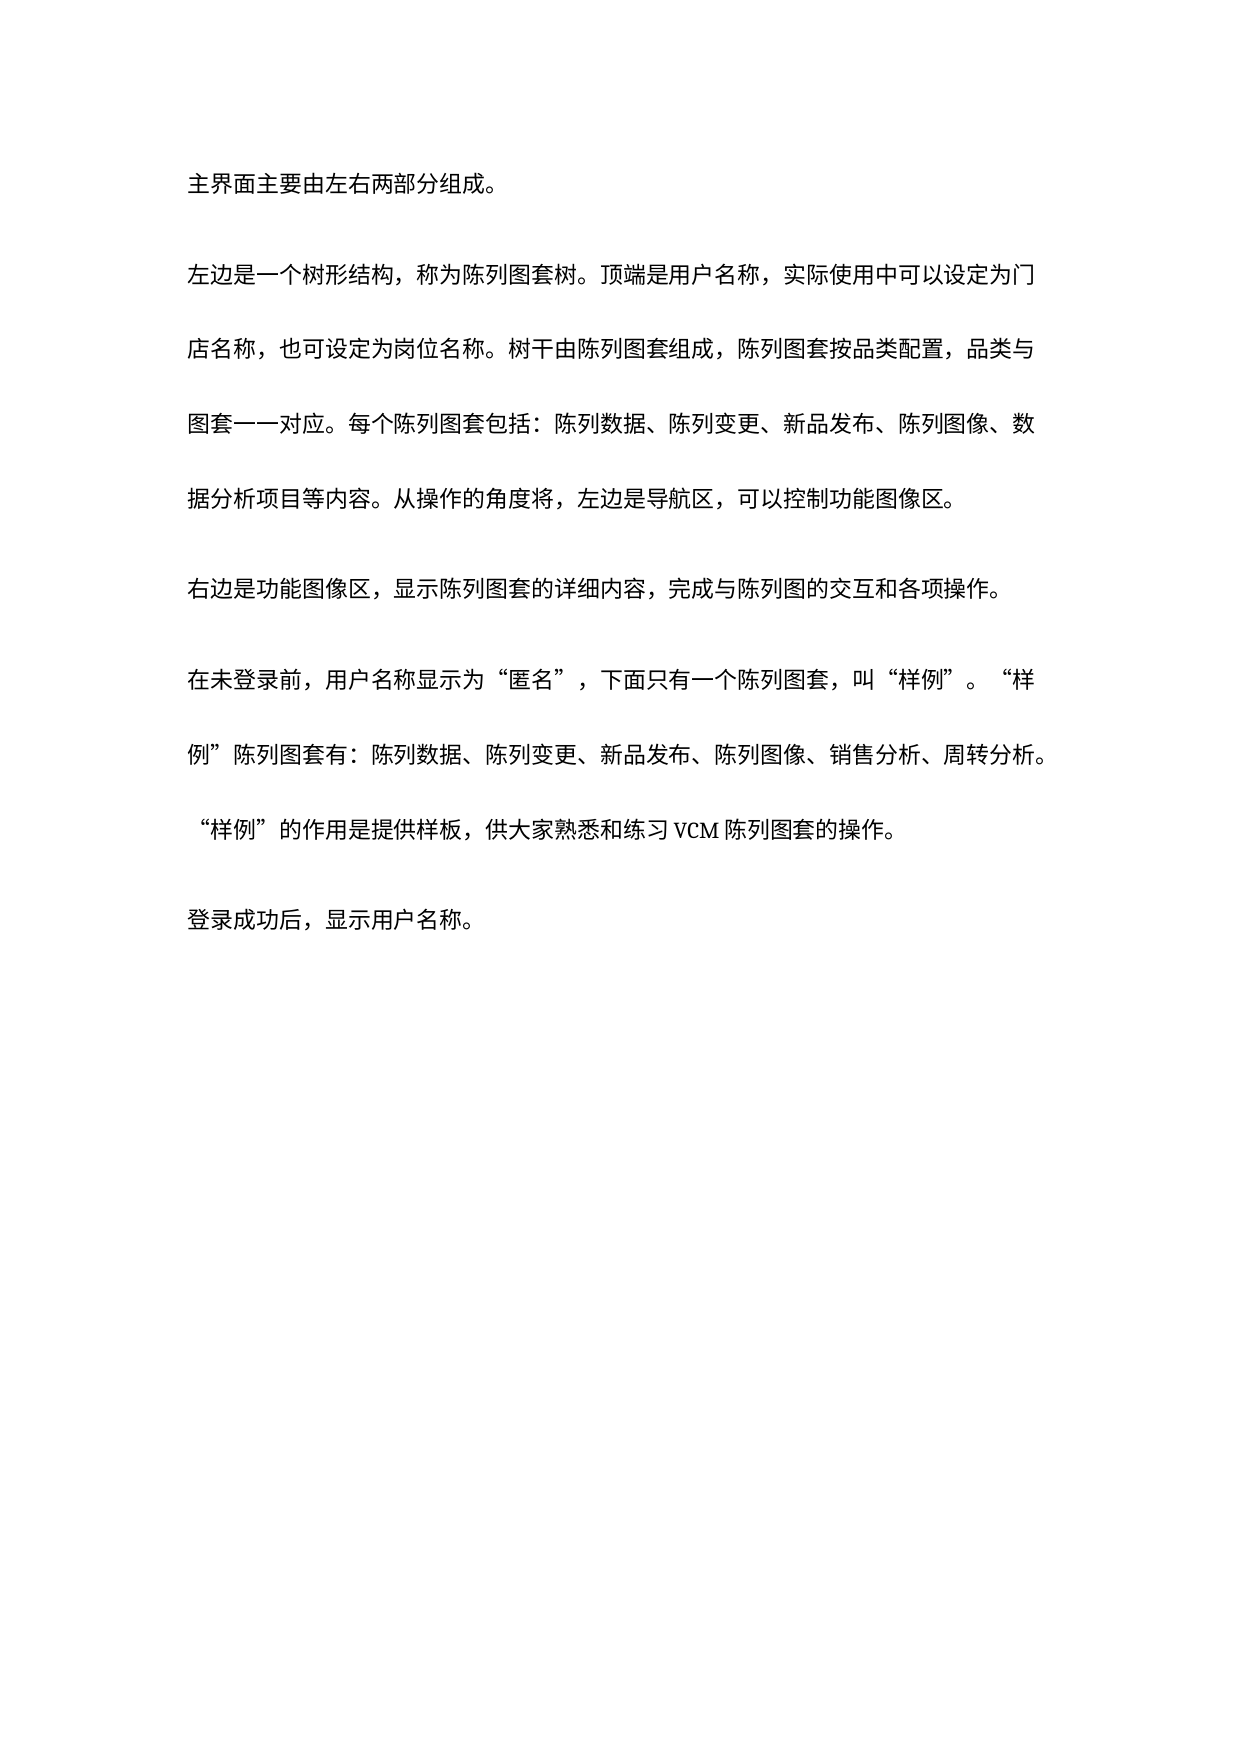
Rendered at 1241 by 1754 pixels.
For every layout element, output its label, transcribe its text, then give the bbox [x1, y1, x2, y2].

text 主界面主要由左右两部分组成。 [187, 150, 1053, 215]
text 登录成功后，显示用户名称。 [187, 886, 1053, 951]
text 在未登录前，用户名称显示为“匿名”，下面只有一个陈列图套，叫“样例”。“样例”陈列图套有：陈列数据、陈列变更、新品发布、陈列图像、销售分析、周转分析。“样例”的作用是提供样板，供大家熟悉和练习VCM陈列图套的操作。 [187, 646, 1053, 861]
text 左边是一个树形结构，称为陈列图套树。顶端是用户名称，实际使用中可以设定为门店名称，也可设定为岗位名称。树干由陈列图套组成，陈列图套按品类配置，品类与图套一一对应。每个陈列图套包括：陈列数据、陈列变更、新品发布、陈列图像、数据分析项目等内容。从操作的角度将，左边是导航区，可以控制功能图像区。 [187, 241, 1053, 530]
text 右边是功能图像区，显示陈列图套的详细内容，完成与陈列图的交互和各项操作。 [187, 556, 1053, 621]
